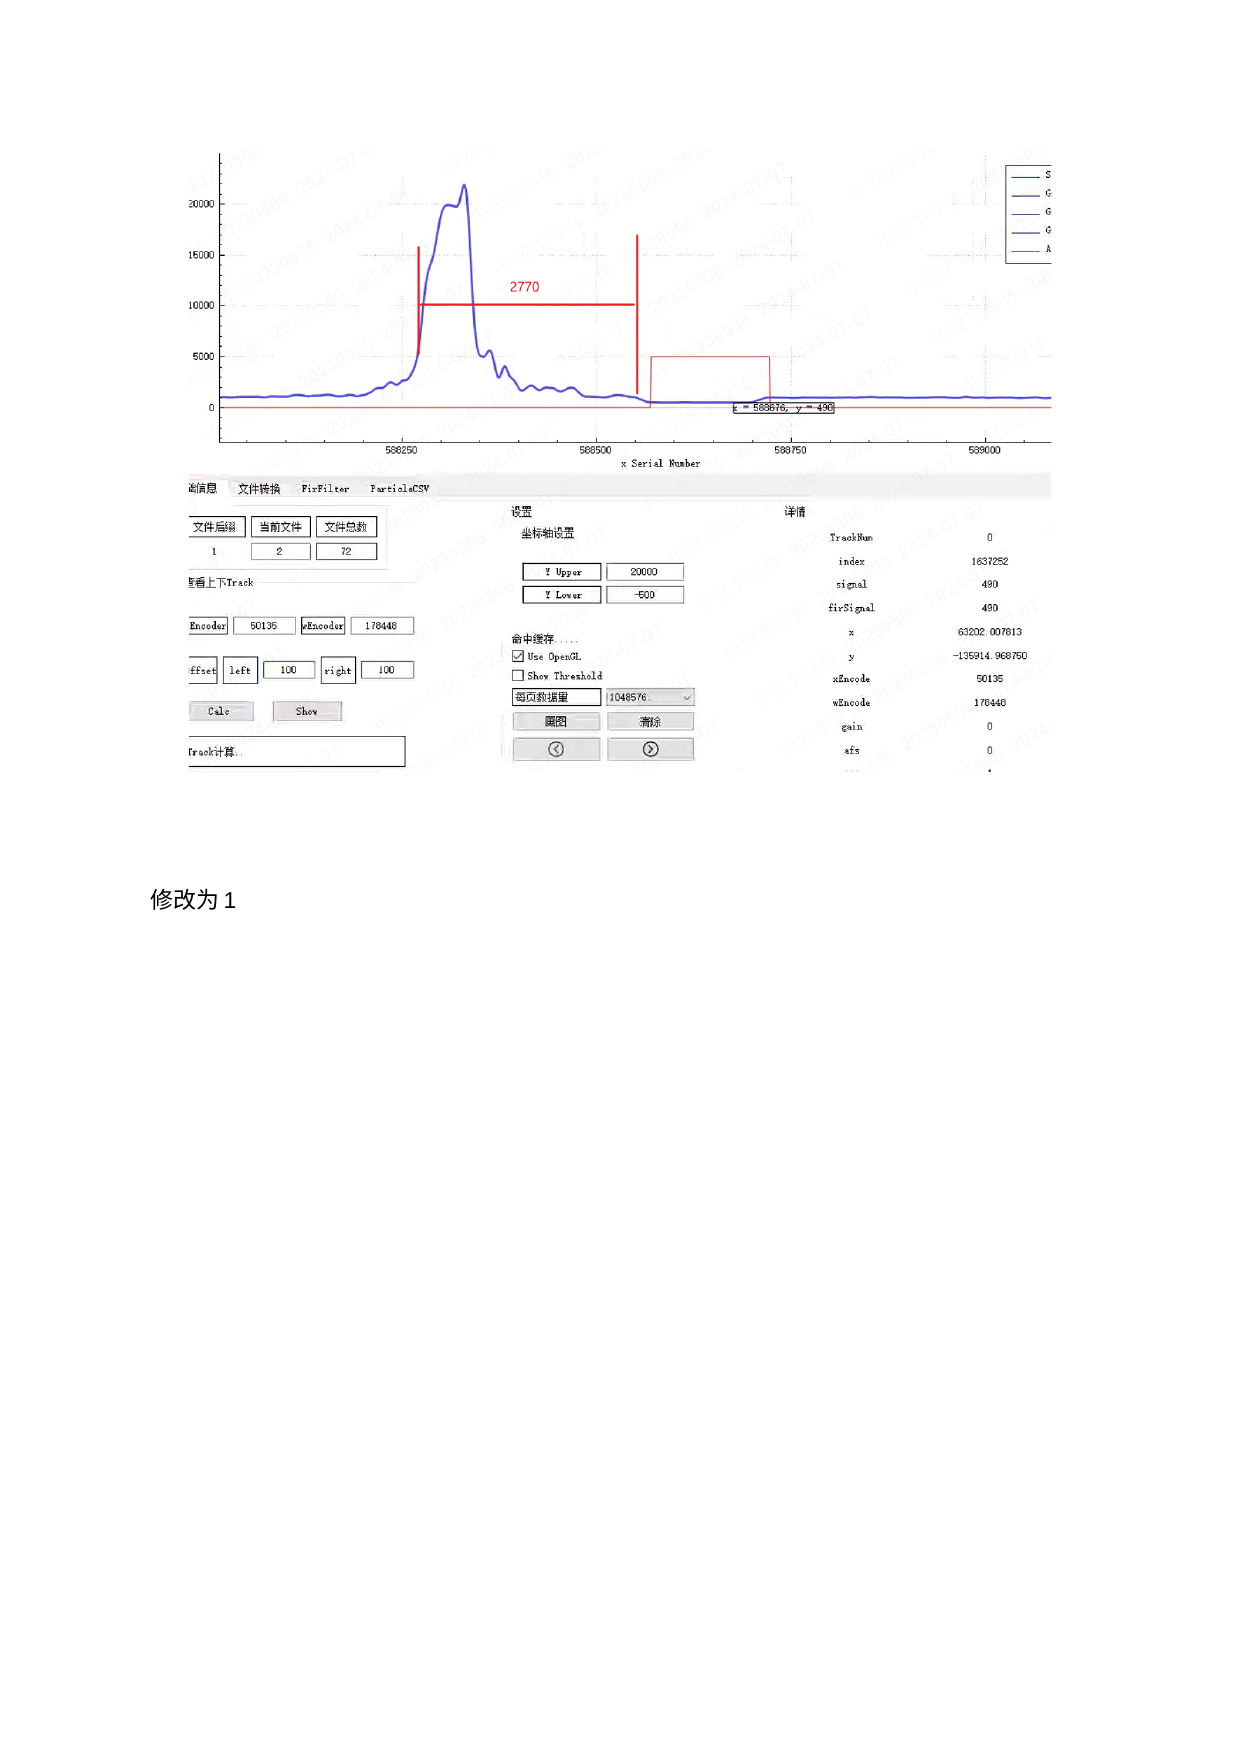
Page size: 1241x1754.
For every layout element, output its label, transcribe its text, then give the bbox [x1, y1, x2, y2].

picture [188, 150, 1052, 772]
text 修改为1 [150, 882, 1090, 915]
